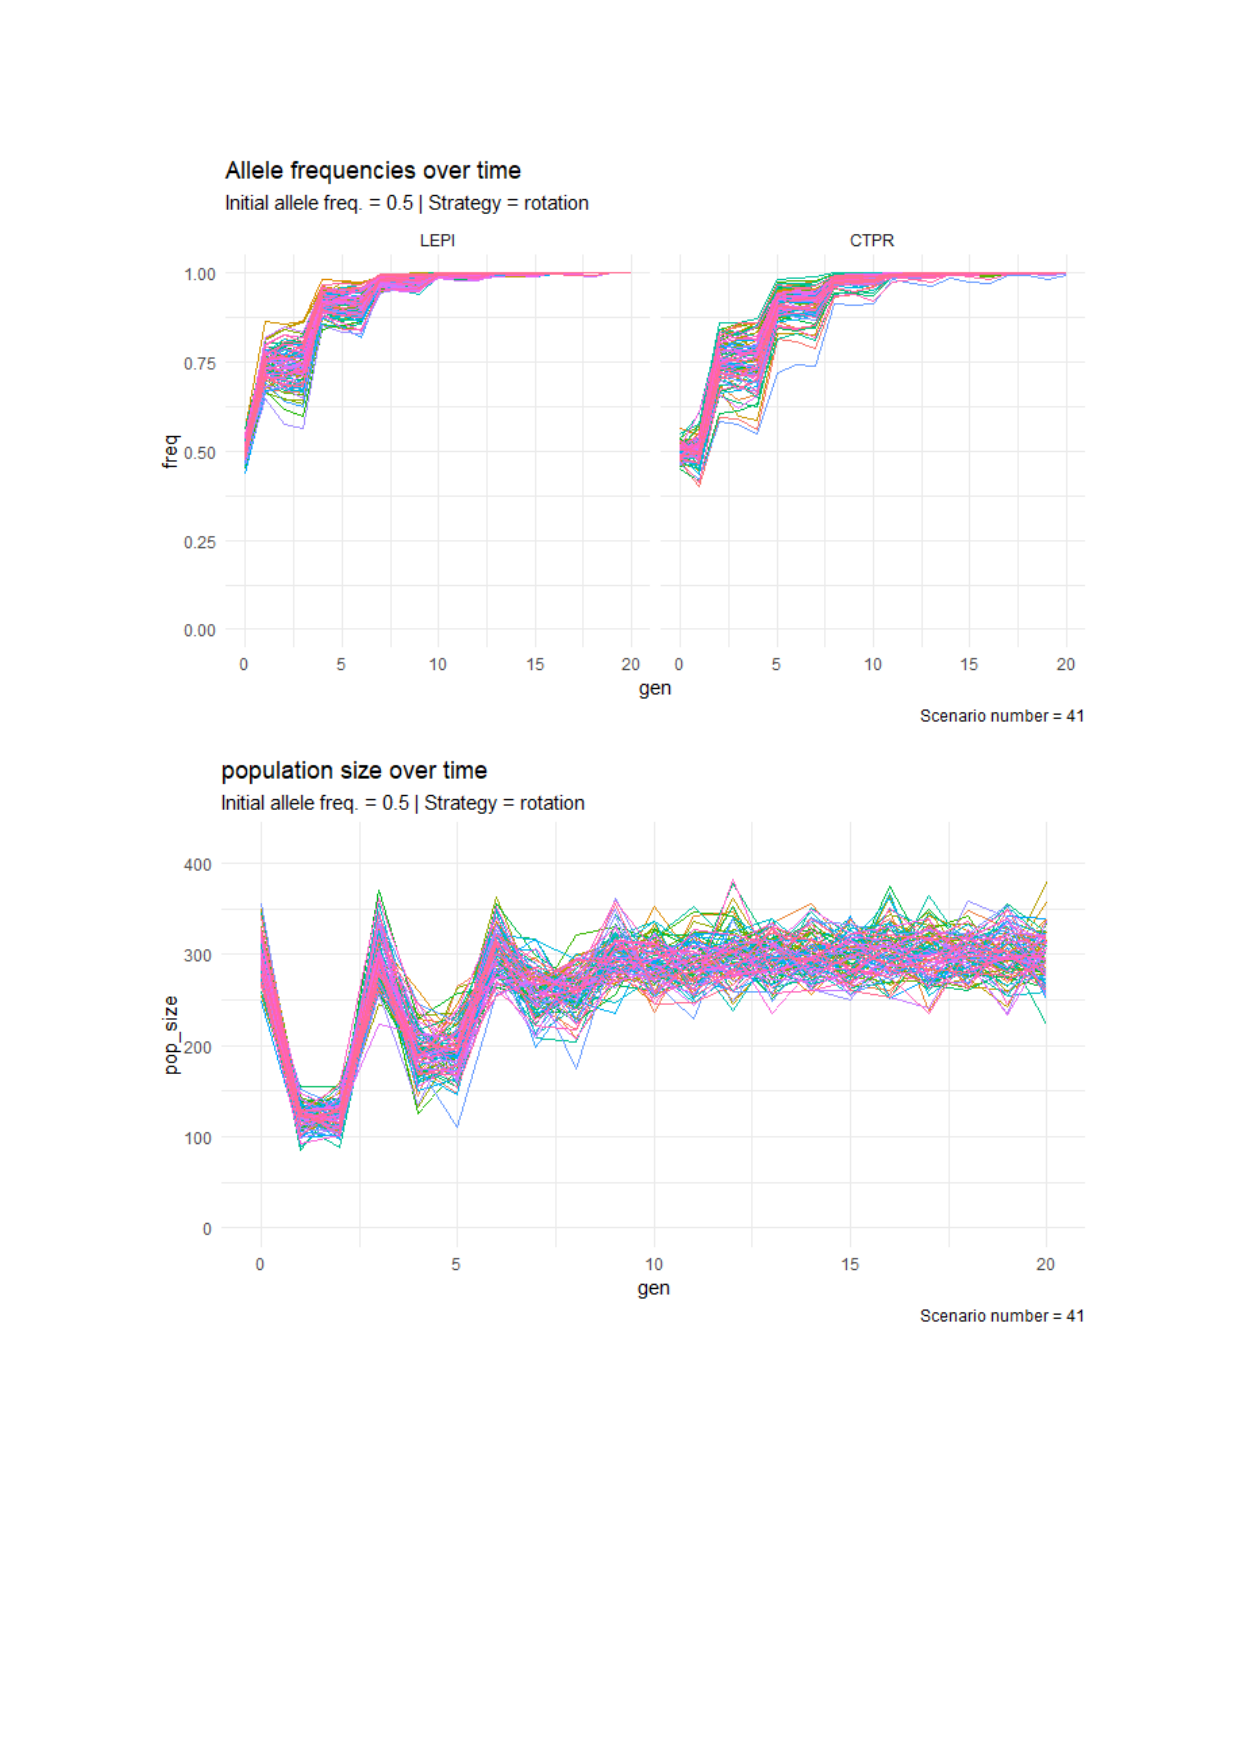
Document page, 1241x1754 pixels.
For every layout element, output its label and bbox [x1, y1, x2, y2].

picture [150, 150, 1096, 734]
picture [150, 749, 1096, 1334]
